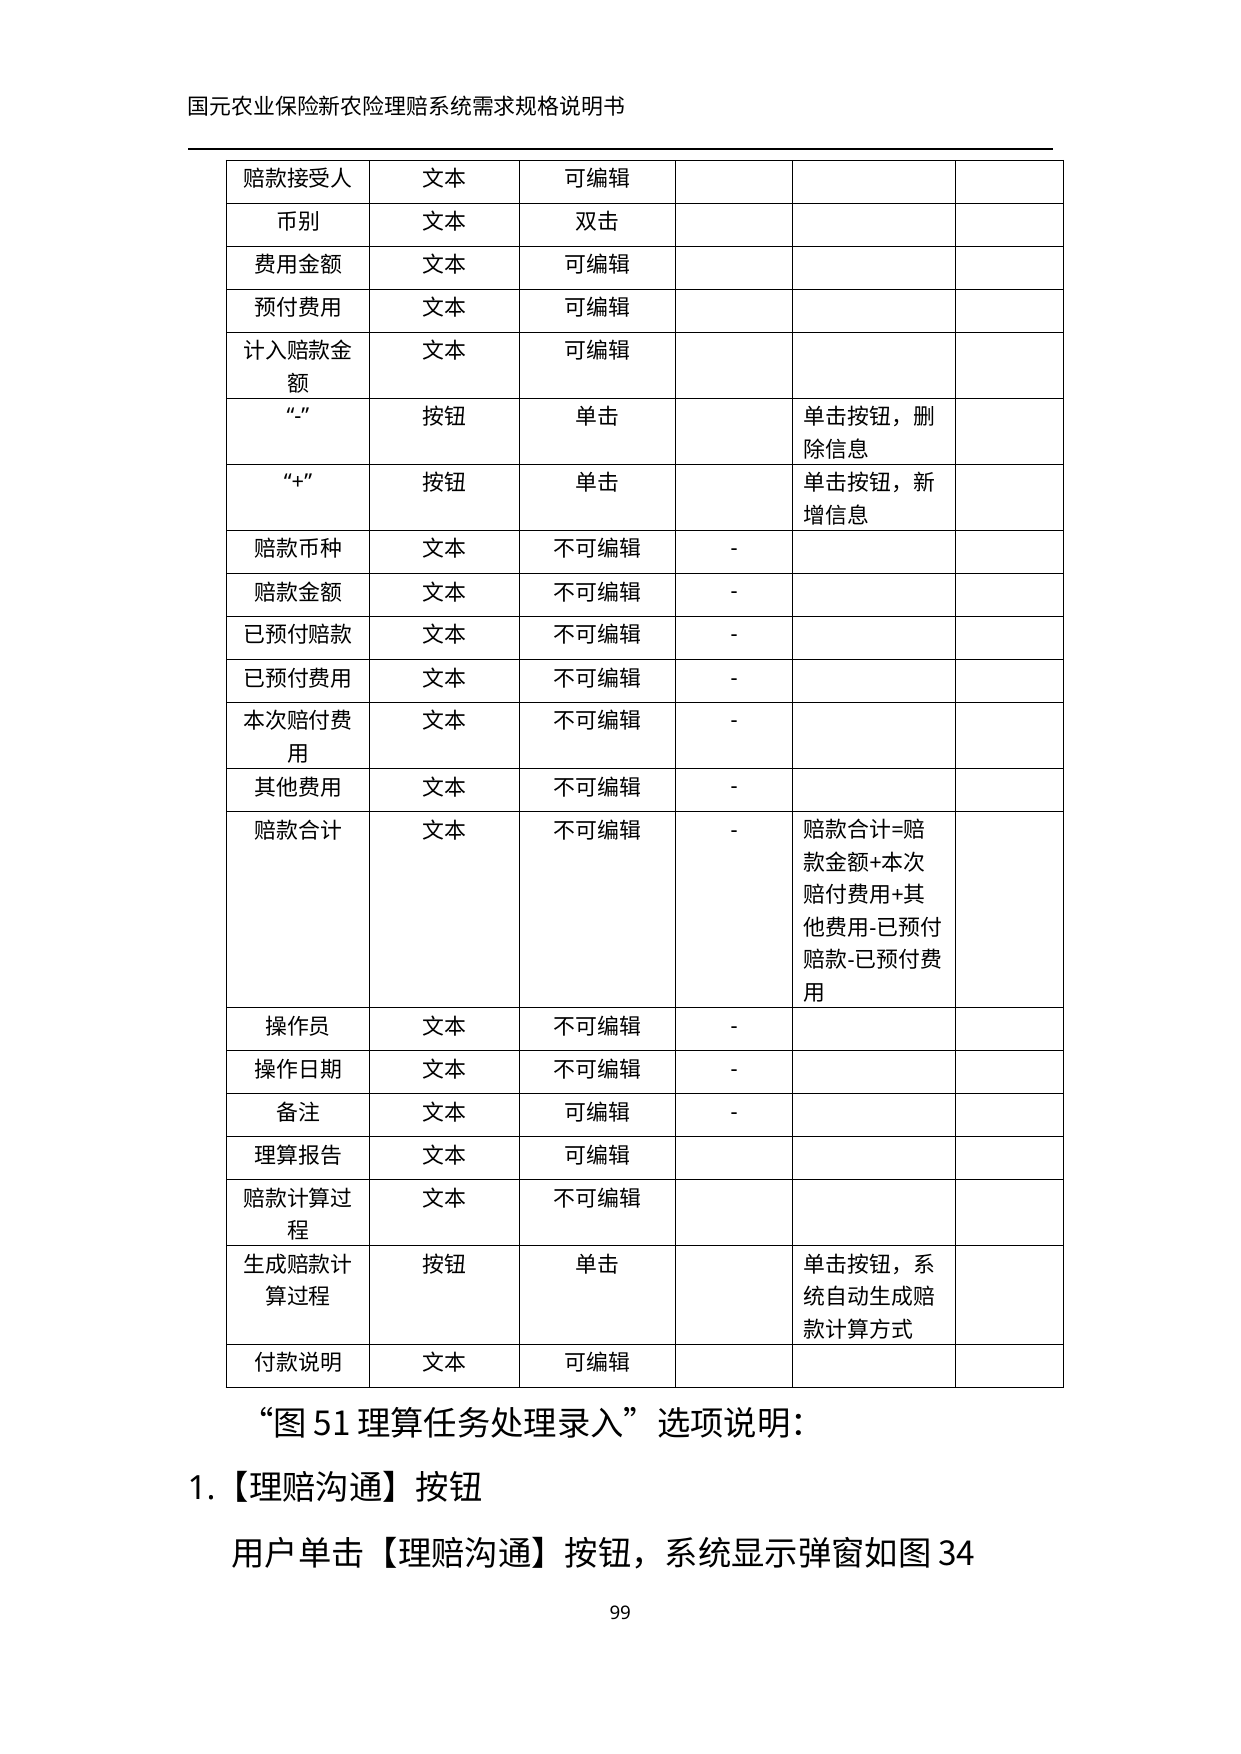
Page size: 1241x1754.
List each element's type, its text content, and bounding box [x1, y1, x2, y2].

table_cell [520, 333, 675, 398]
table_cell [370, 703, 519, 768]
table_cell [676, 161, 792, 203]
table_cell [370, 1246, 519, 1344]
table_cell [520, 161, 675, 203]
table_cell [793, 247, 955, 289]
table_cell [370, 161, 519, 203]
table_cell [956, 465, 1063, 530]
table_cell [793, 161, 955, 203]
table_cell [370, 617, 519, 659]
text “图51理算任务处理录入”选项说明： [231, 1388, 1053, 1453]
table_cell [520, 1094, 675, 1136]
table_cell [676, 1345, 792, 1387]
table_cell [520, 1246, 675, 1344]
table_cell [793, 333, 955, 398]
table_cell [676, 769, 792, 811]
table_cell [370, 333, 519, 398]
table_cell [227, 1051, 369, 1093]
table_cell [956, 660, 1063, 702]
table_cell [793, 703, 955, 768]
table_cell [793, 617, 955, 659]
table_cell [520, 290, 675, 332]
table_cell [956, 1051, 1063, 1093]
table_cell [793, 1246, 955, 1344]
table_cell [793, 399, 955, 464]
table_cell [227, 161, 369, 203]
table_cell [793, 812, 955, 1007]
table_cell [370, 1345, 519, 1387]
text 1.【理赔沟通】按钮 [187, 1453, 1053, 1518]
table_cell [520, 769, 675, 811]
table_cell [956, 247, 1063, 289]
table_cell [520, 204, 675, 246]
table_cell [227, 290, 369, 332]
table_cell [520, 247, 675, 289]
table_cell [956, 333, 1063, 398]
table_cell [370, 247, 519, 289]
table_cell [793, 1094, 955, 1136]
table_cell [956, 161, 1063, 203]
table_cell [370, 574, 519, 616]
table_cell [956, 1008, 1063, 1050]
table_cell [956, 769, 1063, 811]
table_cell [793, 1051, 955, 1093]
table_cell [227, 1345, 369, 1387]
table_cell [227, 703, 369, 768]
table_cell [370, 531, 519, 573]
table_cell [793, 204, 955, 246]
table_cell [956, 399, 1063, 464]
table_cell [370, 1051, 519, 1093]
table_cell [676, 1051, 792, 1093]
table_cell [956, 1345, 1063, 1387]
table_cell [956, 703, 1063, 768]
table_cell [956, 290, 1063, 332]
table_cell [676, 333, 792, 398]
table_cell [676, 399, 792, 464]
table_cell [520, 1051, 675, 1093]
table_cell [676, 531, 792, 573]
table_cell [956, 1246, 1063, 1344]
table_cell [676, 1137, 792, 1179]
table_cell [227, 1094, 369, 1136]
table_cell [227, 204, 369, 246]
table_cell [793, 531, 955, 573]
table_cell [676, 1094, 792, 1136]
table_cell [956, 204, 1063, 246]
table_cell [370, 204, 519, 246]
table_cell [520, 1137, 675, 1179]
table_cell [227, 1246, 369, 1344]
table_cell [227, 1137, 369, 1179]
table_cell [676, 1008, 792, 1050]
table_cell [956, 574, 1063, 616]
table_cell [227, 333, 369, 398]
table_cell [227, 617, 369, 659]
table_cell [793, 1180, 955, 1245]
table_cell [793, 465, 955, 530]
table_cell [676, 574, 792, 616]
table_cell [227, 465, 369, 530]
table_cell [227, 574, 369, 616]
text 用户单击【理赔沟通】按钮，系统显示弹窗如图34 [231, 1518, 1053, 1583]
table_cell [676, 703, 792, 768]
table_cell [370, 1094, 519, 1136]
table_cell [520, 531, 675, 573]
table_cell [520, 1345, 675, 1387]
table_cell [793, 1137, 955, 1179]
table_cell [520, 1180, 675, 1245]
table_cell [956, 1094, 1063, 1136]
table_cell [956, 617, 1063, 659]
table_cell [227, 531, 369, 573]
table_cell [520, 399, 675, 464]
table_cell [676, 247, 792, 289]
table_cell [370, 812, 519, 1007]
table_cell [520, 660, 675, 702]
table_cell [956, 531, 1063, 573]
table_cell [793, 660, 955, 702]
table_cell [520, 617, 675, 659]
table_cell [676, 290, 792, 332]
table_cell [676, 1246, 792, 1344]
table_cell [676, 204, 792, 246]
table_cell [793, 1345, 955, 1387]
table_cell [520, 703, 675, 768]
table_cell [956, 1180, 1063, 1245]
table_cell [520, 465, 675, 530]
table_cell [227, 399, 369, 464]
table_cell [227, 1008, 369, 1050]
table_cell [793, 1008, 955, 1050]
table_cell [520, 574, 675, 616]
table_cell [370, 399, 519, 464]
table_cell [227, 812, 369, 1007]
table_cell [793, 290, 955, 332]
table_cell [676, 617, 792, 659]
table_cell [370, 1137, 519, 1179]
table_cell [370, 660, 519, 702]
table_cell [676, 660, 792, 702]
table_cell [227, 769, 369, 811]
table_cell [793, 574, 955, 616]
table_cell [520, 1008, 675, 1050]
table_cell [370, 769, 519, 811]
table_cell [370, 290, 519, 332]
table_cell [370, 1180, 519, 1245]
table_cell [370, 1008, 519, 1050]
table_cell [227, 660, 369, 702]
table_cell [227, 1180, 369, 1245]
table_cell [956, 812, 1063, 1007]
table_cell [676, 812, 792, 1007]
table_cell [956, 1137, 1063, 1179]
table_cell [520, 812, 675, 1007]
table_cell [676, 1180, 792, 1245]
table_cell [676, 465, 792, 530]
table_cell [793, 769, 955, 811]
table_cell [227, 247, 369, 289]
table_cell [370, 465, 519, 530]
